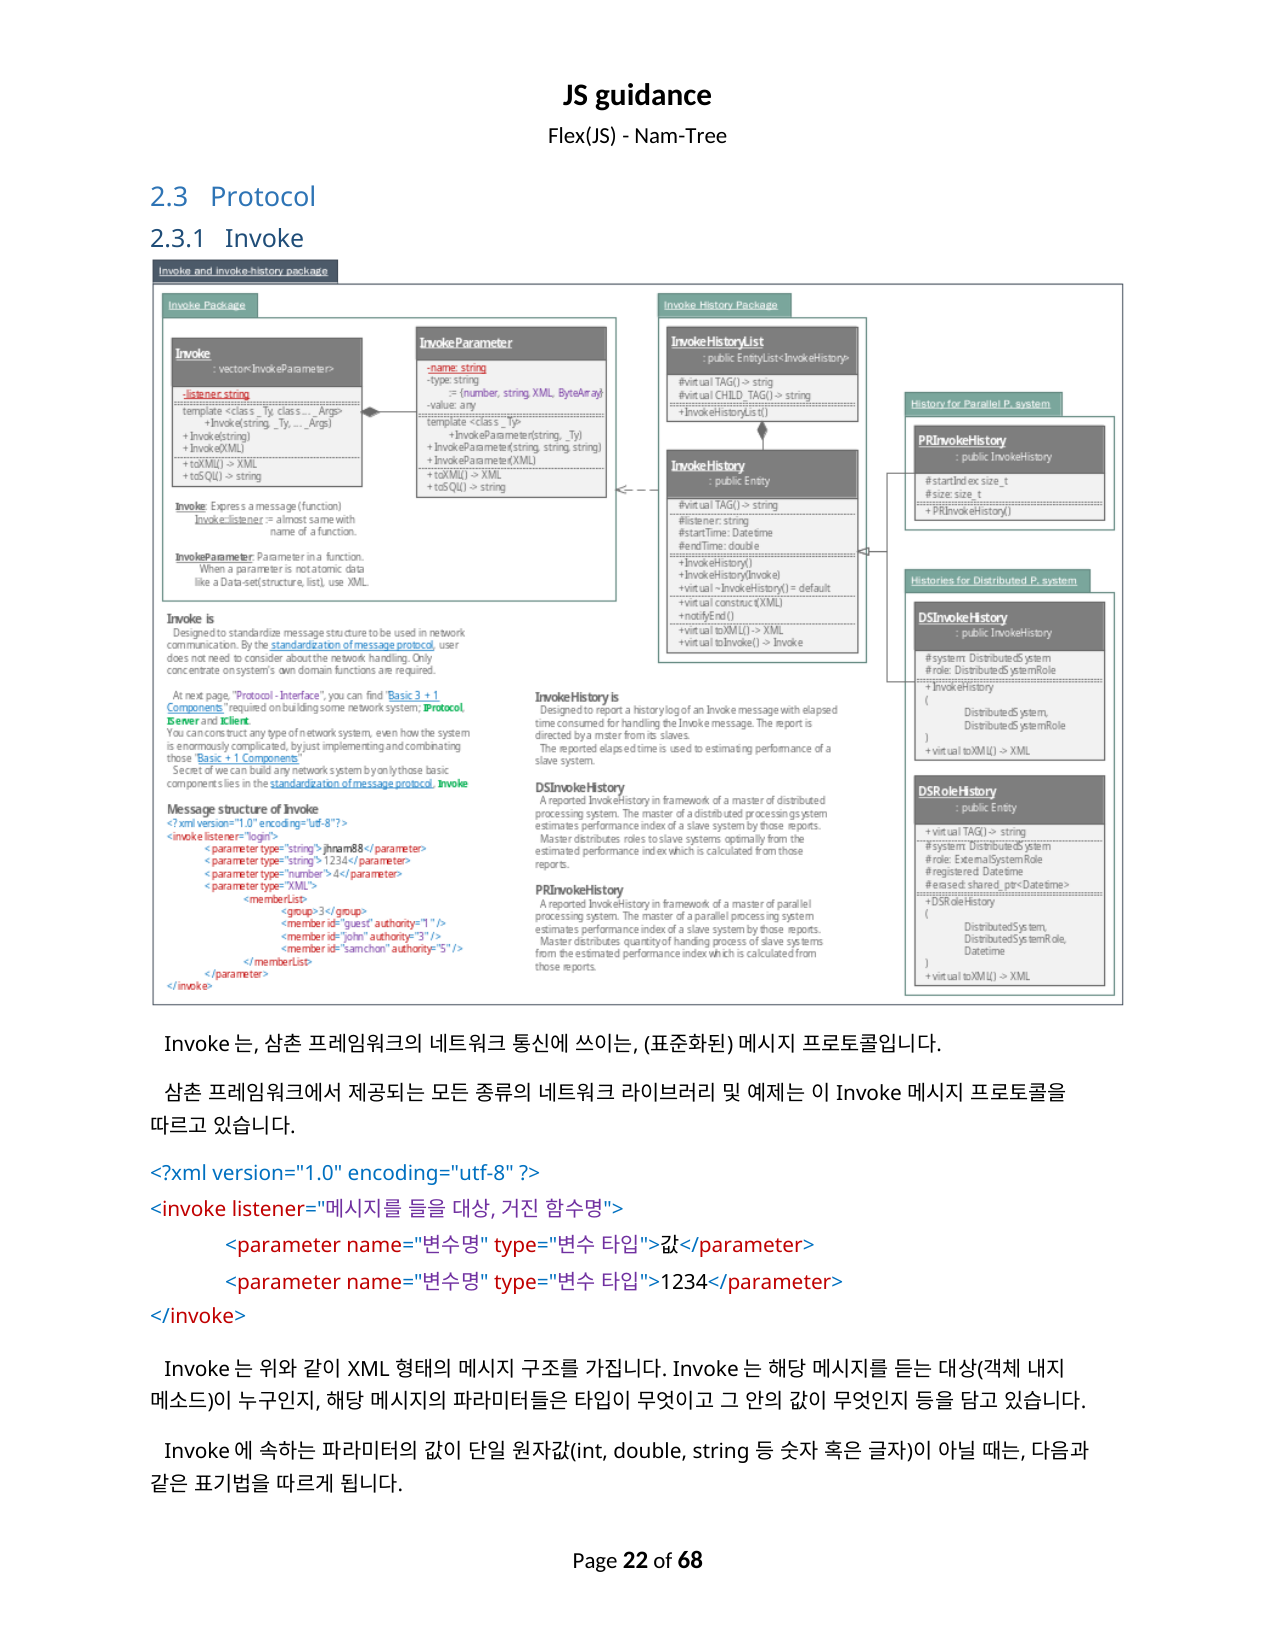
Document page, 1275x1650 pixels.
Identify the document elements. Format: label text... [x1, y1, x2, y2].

text Invoke는, 삼촌 프레임워크의 네트워크 통신에 쓰이는, (표준화된) 메시지 프로토콜입니다. [150, 1027, 1125, 1057]
text Invoke에 속하는 파라미터의 값이 단일 원자값(int, double, string 등 숫자 혹은 글자)이 아닐 때는, 다음과 같은 표기법을 따르게 됩니다. [150, 1434, 1125, 1497]
subtitle Protocol [150, 177, 1125, 214]
text Invoke는 위와 같이 XML 형태의 메시지 구조를 가집니다. Invoke는 해당 메시지를 듣는 대상(객체 내지 메소드)이 누구인지, 해당 메시지의 파라미터들은 타입이 무엇이고 그 안의 값이 무엇인지 등을 담고 있습니다. [150, 1352, 1125, 1415]
text <parameter name="변수명" type="변수 타입">값</parameter> [150, 1229, 1125, 1259]
text 삼촌 프레임워크에서 제공되는 모든 종류의 네트워크 라이브러리 및 예제는 이 Invoke 메시지 프로토콜을 따르고 있습니다. [150, 1076, 1125, 1139]
text </invoke> [150, 1301, 1125, 1330]
text <?xml version="1.0" encoding="utf-8" ?> [150, 1158, 1125, 1187]
text <parameter name="변수명" type="변수 타입">1234</parameter> [150, 1265, 1125, 1295]
text <invoke listener="메시지를 들을 대상, 거진 함수명"> [150, 1192, 1125, 1223]
subtitle Invoke [150, 221, 1125, 255]
